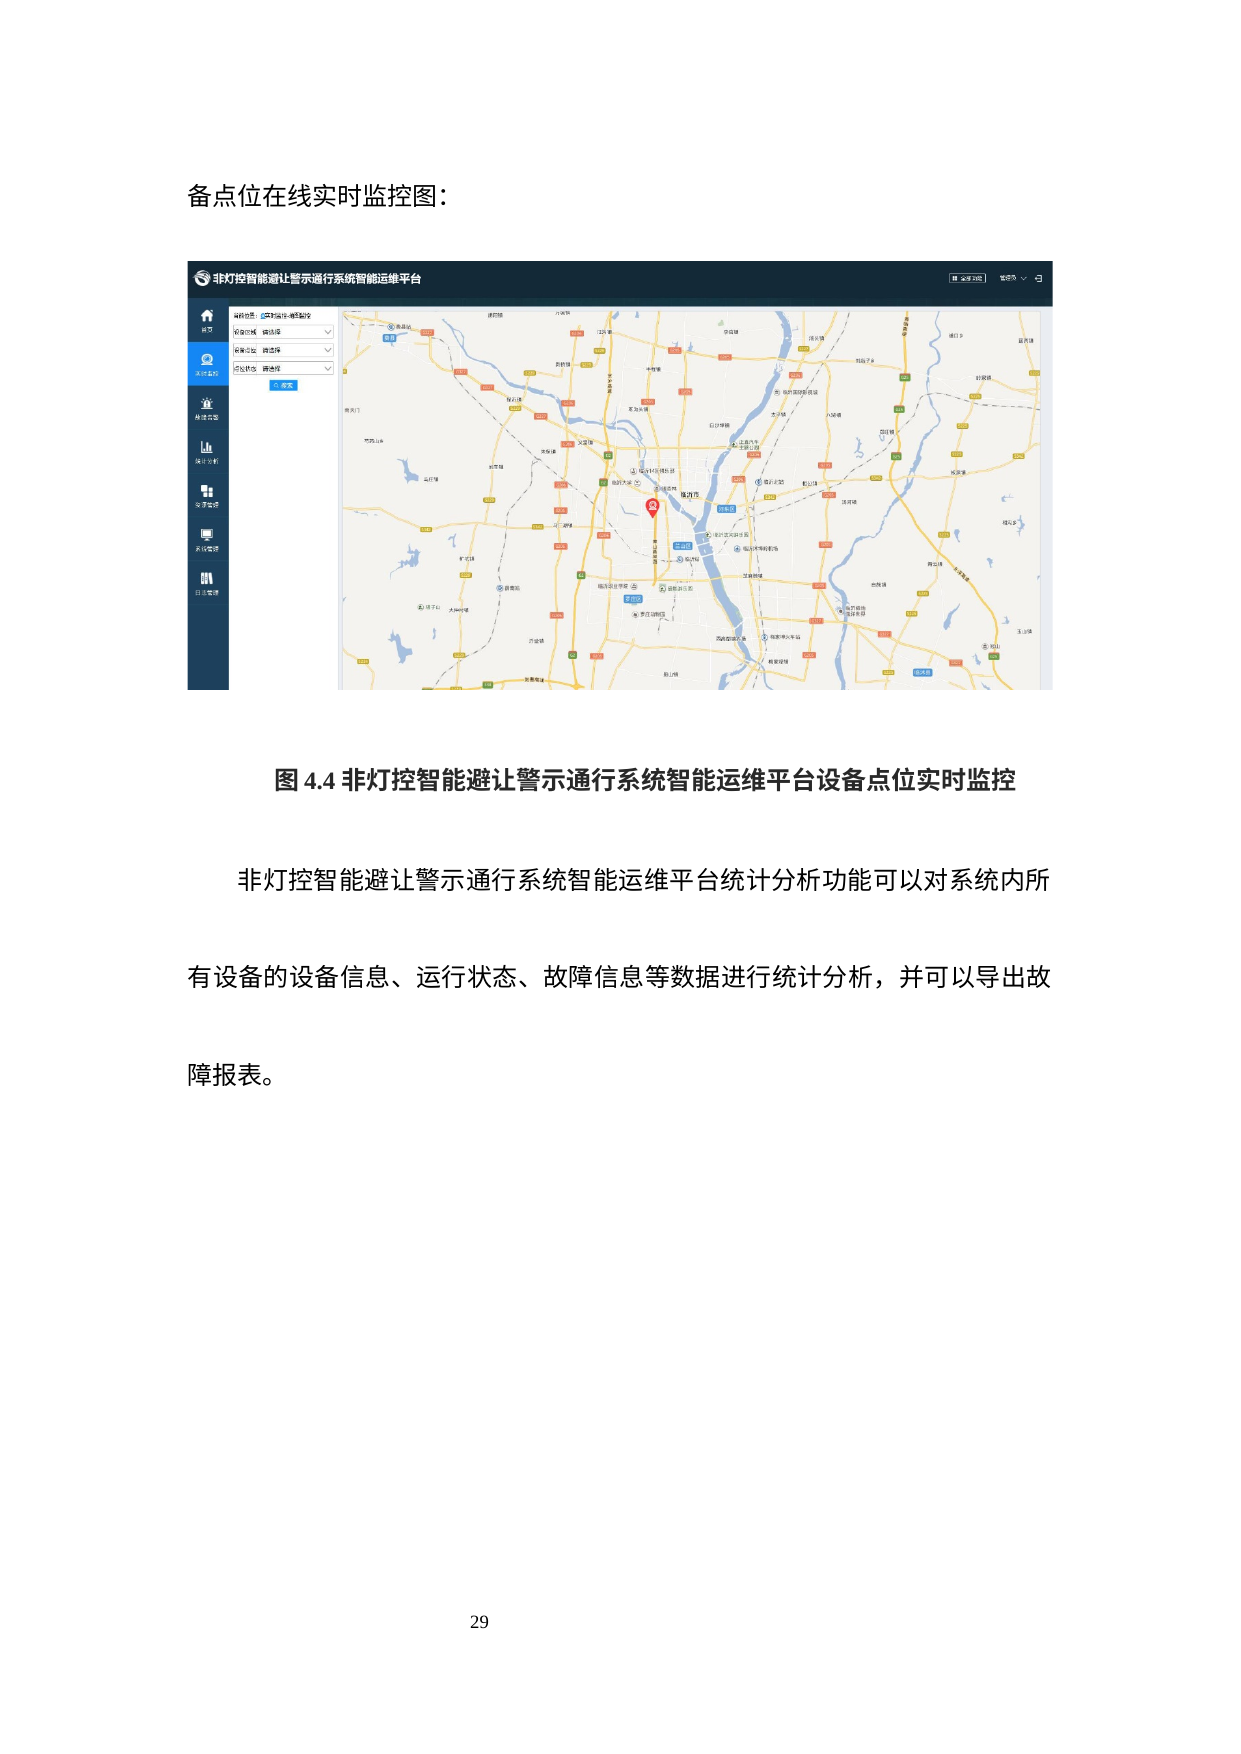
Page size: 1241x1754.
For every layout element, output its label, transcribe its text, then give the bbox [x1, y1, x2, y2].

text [187, 162, 1053, 227]
text 图4.4 非灯控智能避让警示通行系统智能运维平台设备点位实时监控 [187, 746, 1053, 811]
text 非灯控智能避让警示通行系统智能运维平台统计分析功能可以对系统内所有设备的设备信息、运行状态、故障信息等数据进行统计分析，并可以导出故障报表。 [187, 846, 1053, 1106]
picture [187, 261, 1053, 690]
